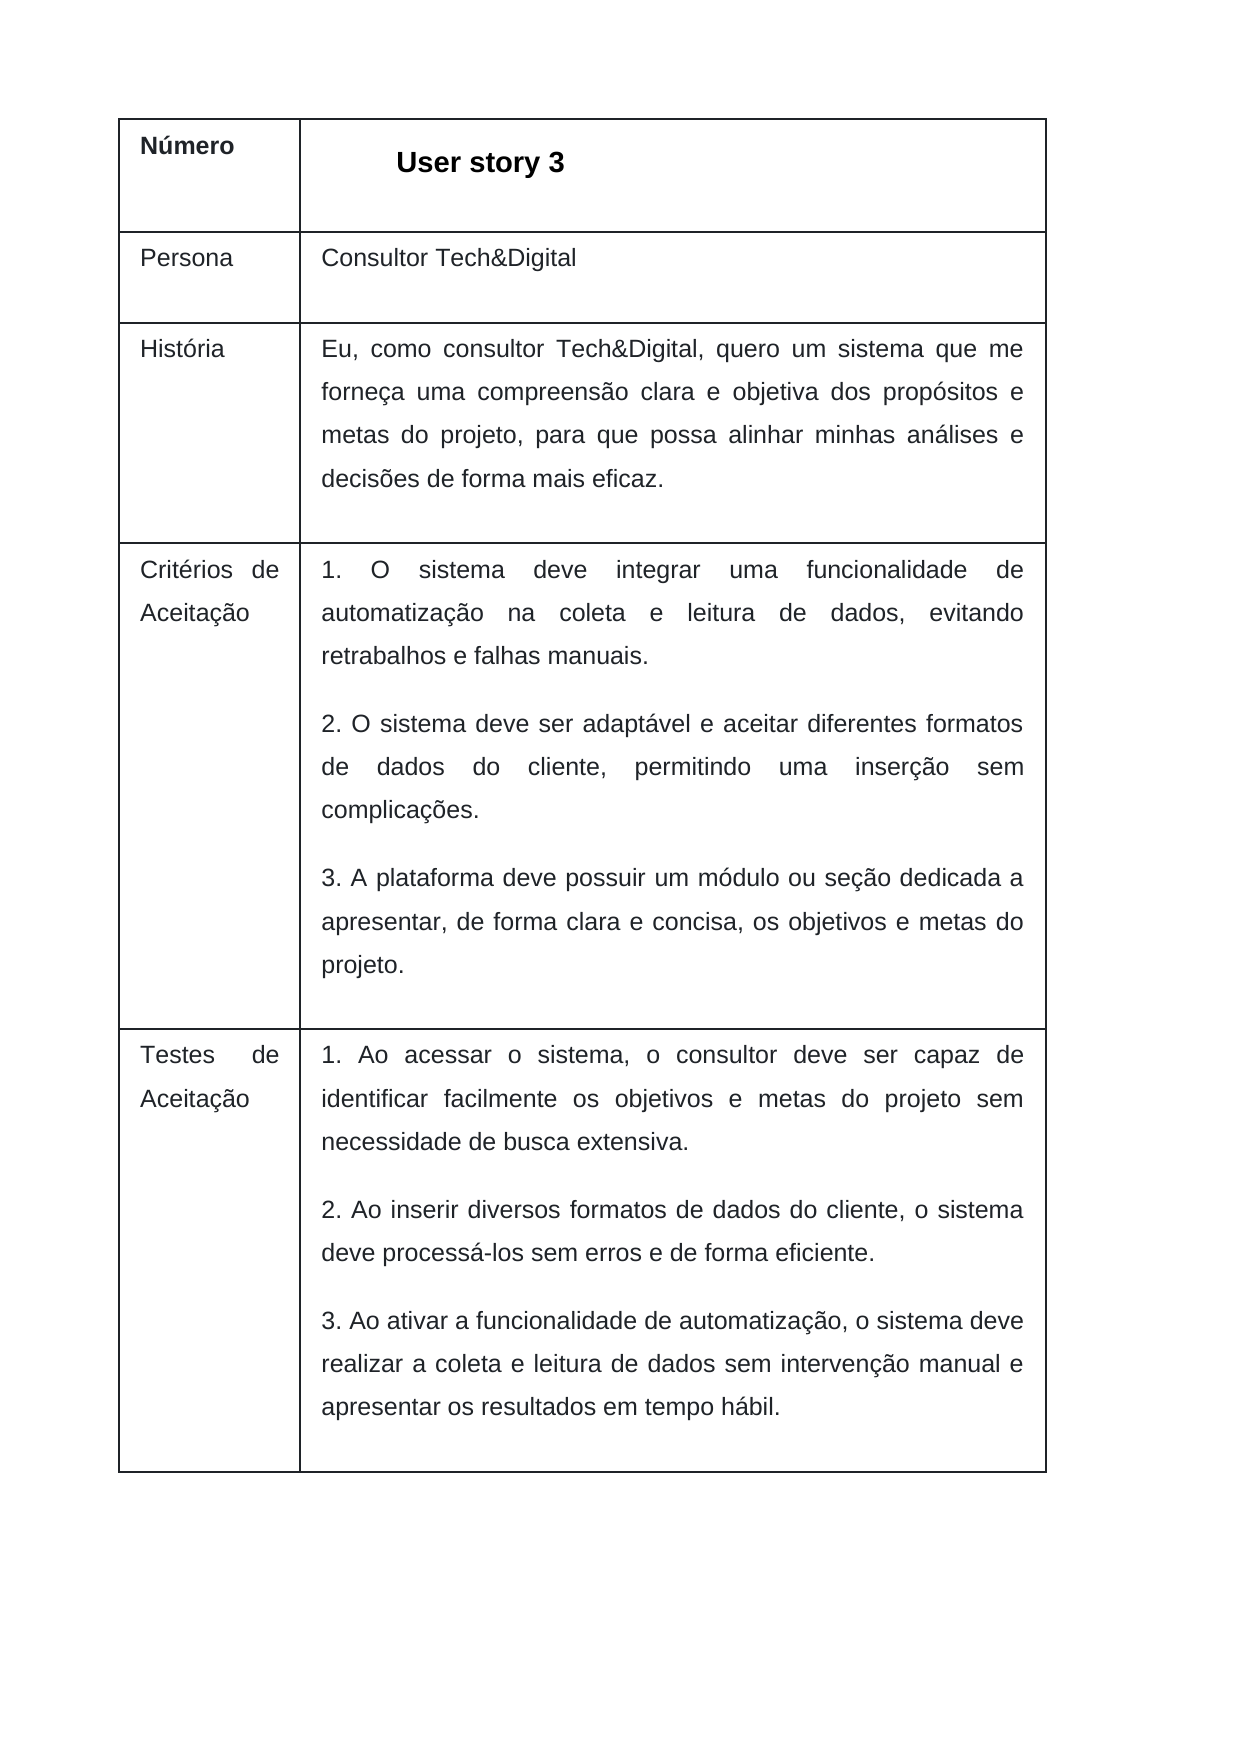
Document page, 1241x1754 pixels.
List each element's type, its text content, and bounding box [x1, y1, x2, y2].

table_cell Eu, como consultor Tech&Digital, quero um sistema que me forneça uma compreensão clara e objetiva dos propósitos e metas do projeto, para que possa alinhar minhas análises e decisões de forma mais eficaz. [301, 324, 1045, 542]
table_cell 1. O sistema deve integrar uma funcionalidade de automatização na coleta e leitura de dados, evitando retrabalhos e falhas manuais. 2. O sistema deve ser adaptável e aceitar diferentes formatos de dados do cliente, permitindo uma inserção sem complicações. 3. A plataforma deve possuir um módulo ou seção dedicada a apresentar, de forma clara e concisa, os objetivos e metas do projeto. [301, 544, 1045, 1028]
table_cell 1. Ao acessar o sistema, o consultor deve ser capaz de identificar facilmente os objetivos e metas do projeto sem necessidade de busca extensiva. 2. Ao inserir diversos formatos de dados do cliente, o sistema deve processá-los sem erros e de forma eficiente. 3. Ao ativar a funcionalidade de automatização, o sistema deve realizar a coleta e leitura de dados sem intervenção manual e apresentar os resultados em tempo hábil. [301, 1030, 1045, 1471]
table_cell Testes de Aceitação [120, 1030, 299, 1471]
table_cell Consultor Tech&Digital [301, 233, 1045, 322]
table_cell História [120, 324, 299, 542]
table_header Número [120, 120, 299, 231]
table_header User story 3 [301, 120, 1045, 231]
table_cell Persona [120, 233, 299, 322]
table_cell Critérios de Aceitação [120, 544, 299, 1028]
